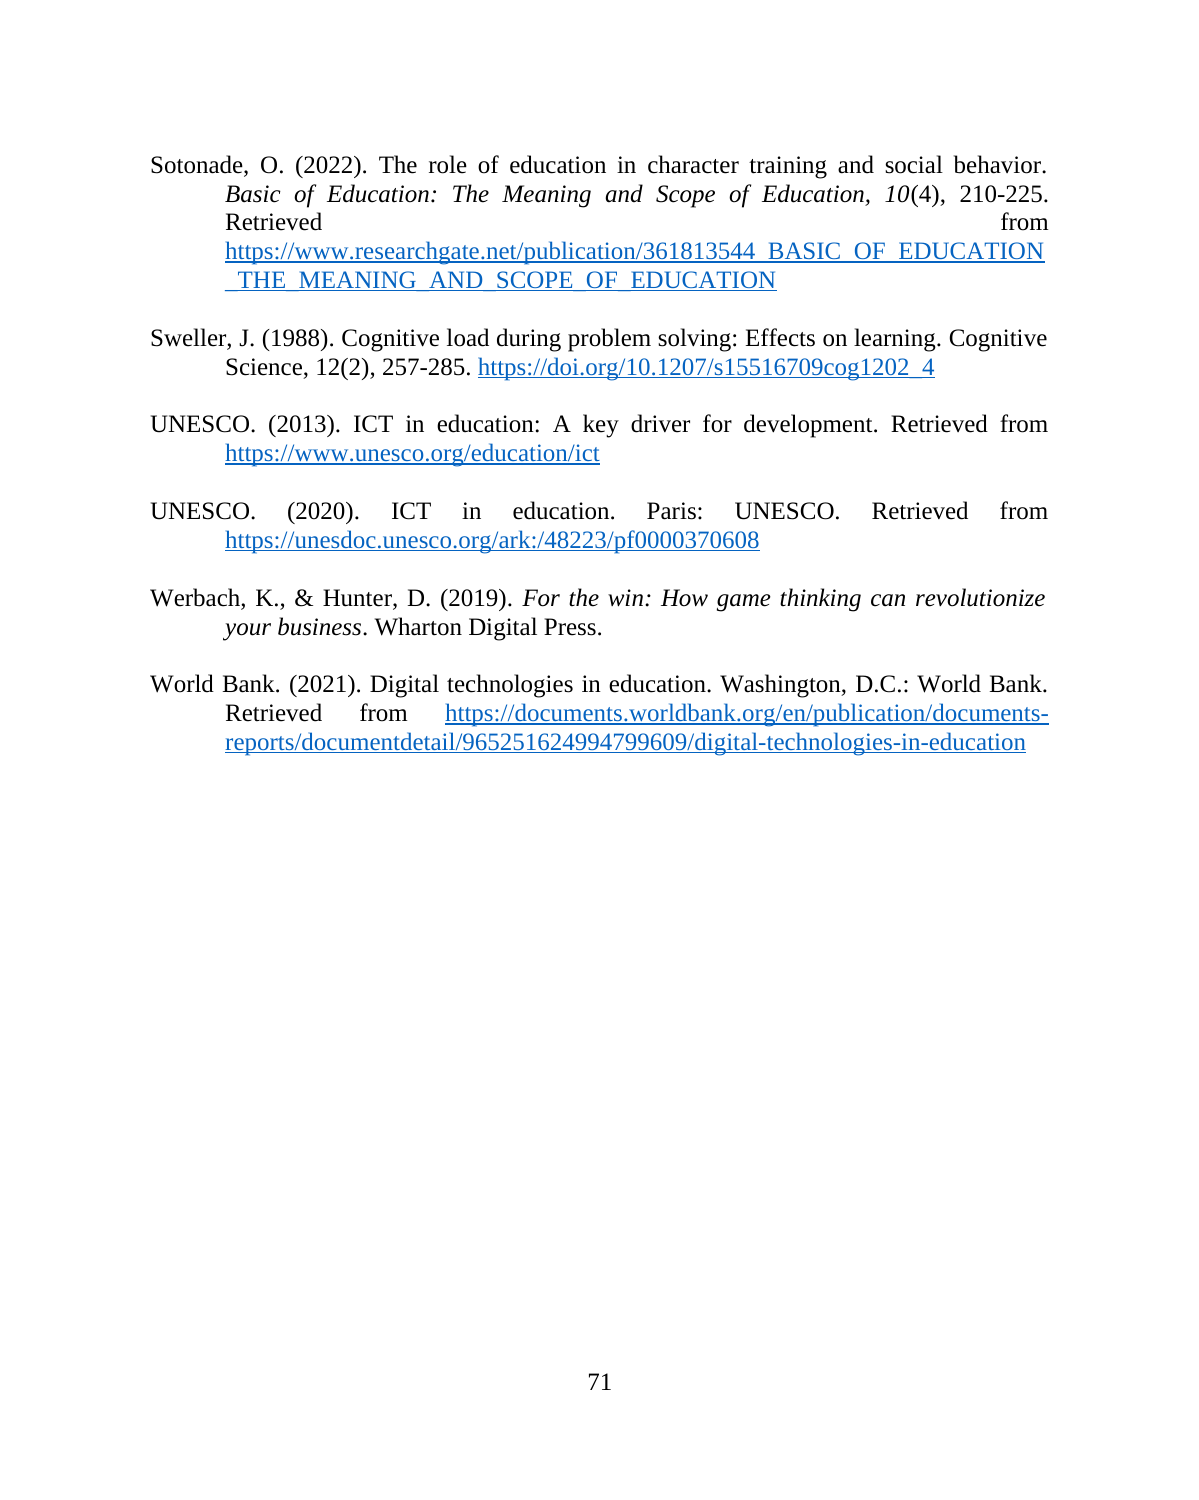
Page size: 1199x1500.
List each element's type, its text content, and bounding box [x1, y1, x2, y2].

text Sweller, J. (1988). Cognitive load during problem solving: Effects on learning. Cognitive Science, 12(2), 257-285. https://doi.org/10.1207/s15516709cog1202_4 [150, 323, 1049, 380]
text World Bank. (2021). Digital technologies in education. Washington, D.C.: World Bank. Retrieved from https://documents.worldbank.org/en/publication/documents-reports/documentdetail/965251624994799609/digital-technologies-in-education [150, 669, 1049, 756]
text Sotonade, O. (2022). The role of education in character training and social behavior. Basic of Education: The Meaning and Scope of Education, 10(4), 210-225. Retrieved from https://www.researchgate.net/publication/361813544_BASIC_OF_EDUCATION_THE_MEANING_AND_SCOPE_OF_EDUCATION [150, 150, 1049, 294]
text Werbach, K., & Hunter, D. (2019). For the win: How game thinking can revolutionize your business. Wharton Digital Press. [150, 583, 1049, 640]
text UNESCO. (2013). ICT in education: A key driver for development. Retrieved from https://www.unesco.org/education/ict [150, 409, 1049, 467]
text UNESCO. (2020). ICT in education. Paris: UNESCO. Retrieved from https://unesdoc.unesco.org/ark:/48223/pf0000370608 [150, 496, 1049, 554]
